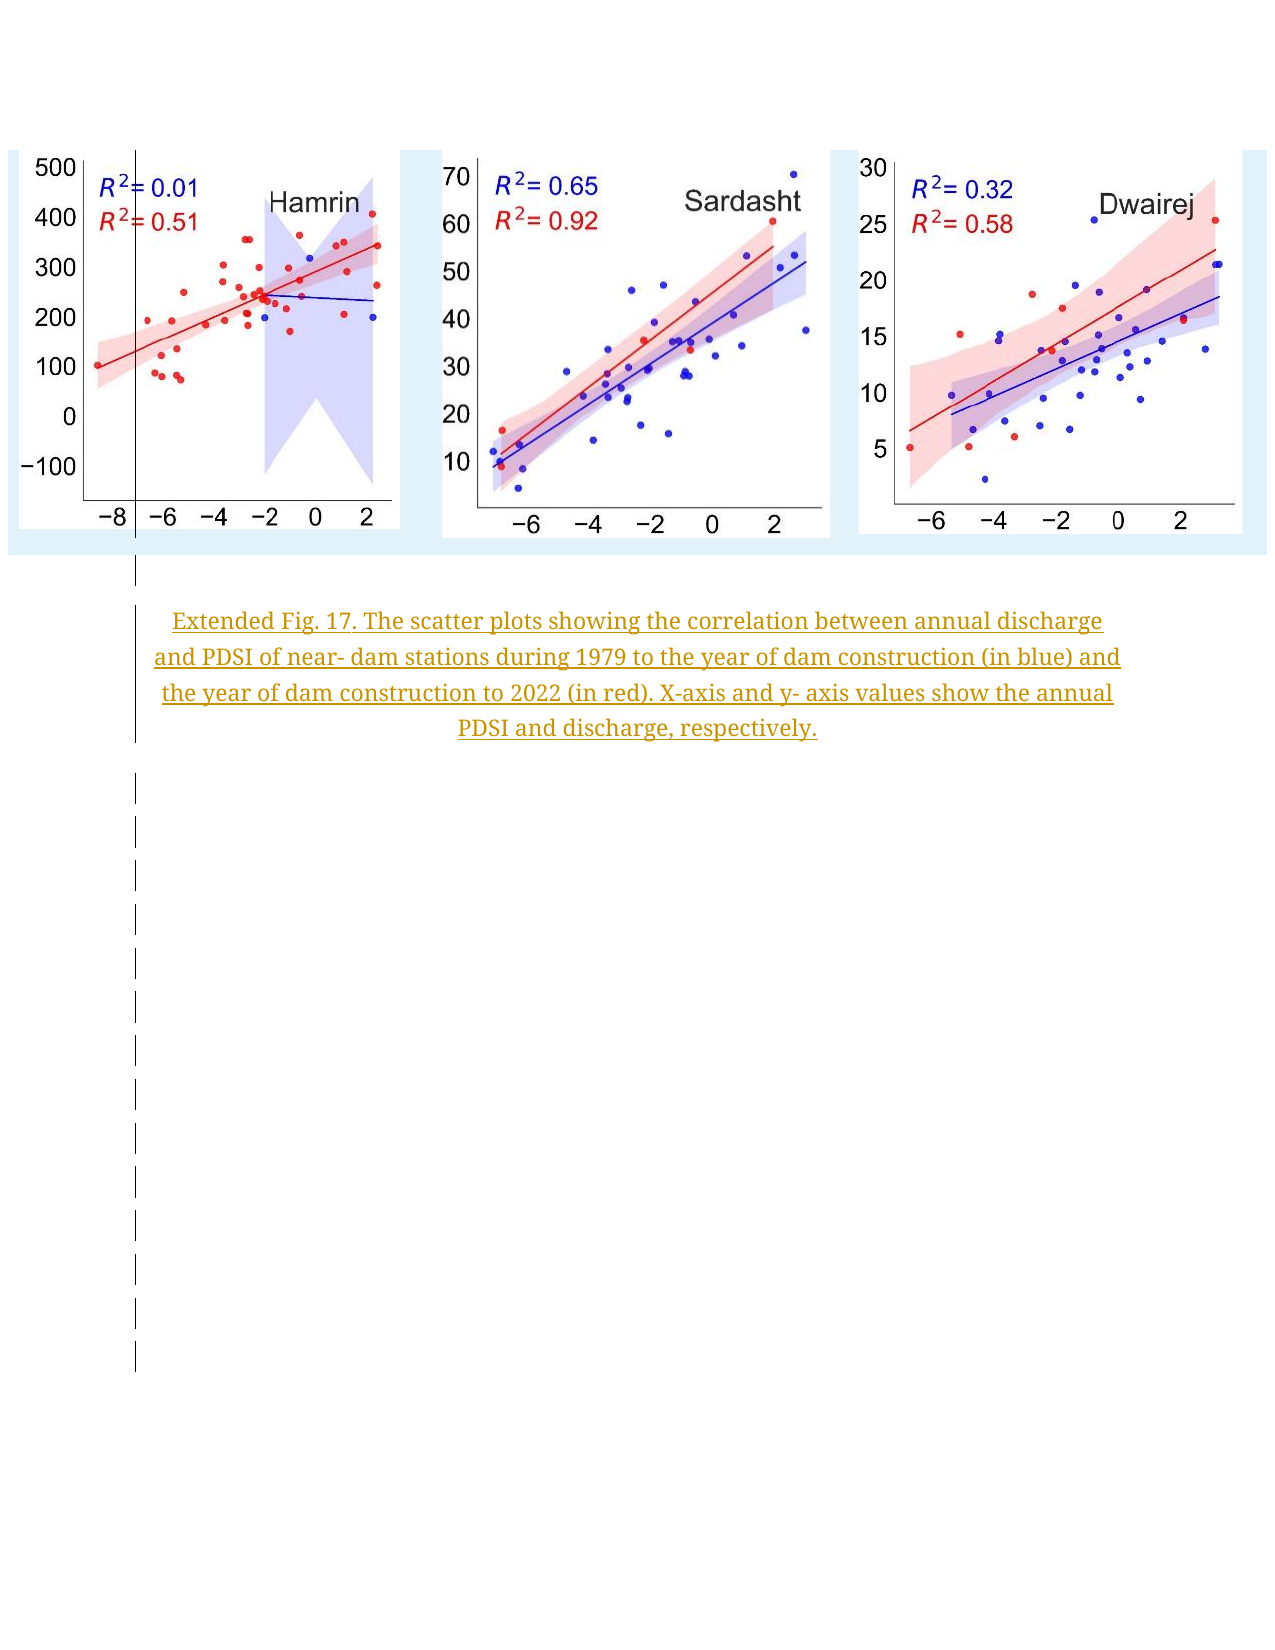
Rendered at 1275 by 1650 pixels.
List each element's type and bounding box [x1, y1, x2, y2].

picture [136, 150, 400, 529]
picture [442, 150, 831, 538]
picture [19, 150, 135, 529]
picture [858, 150, 1243, 534]
